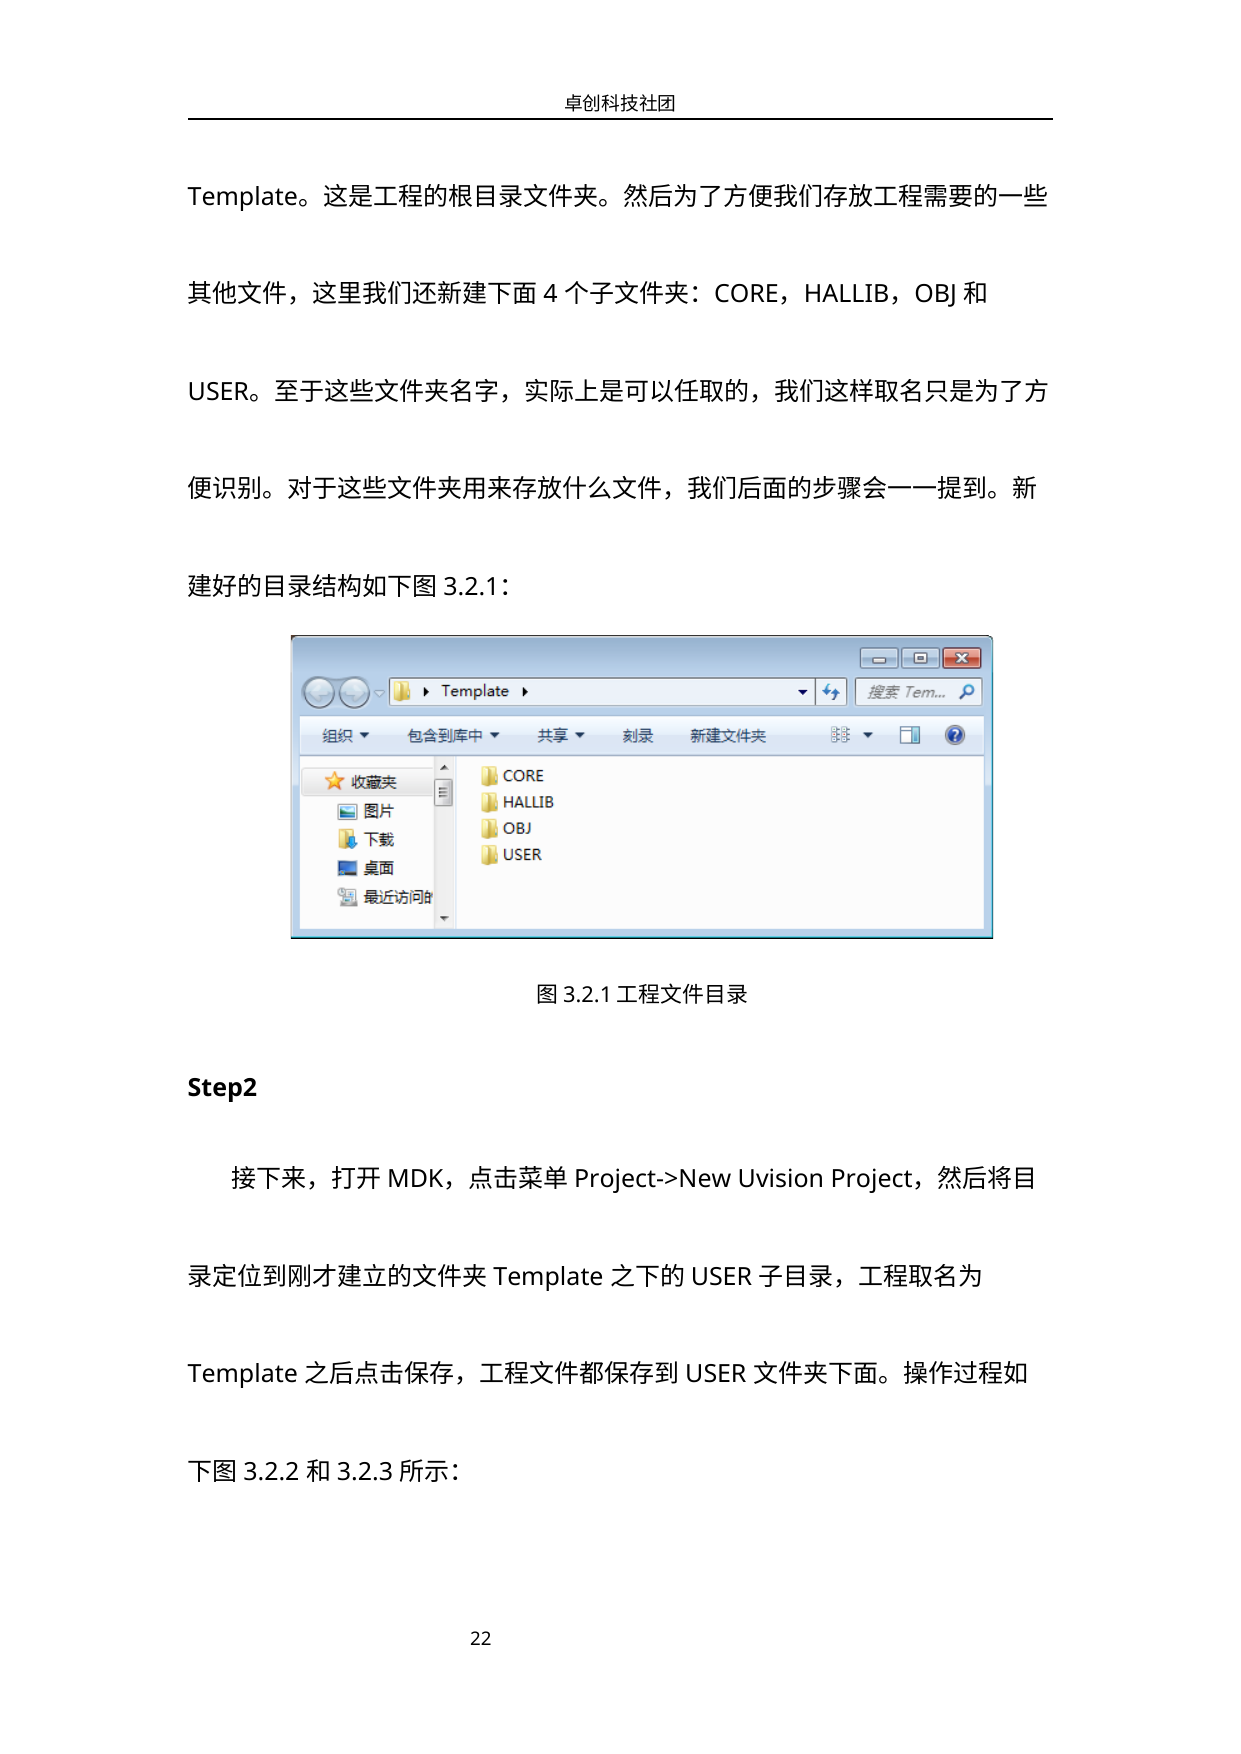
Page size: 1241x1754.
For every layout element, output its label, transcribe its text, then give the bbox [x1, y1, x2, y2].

text 图 3.2.1工程文件目录 [187, 977, 1053, 1009]
subtitle Step2 [187, 1054, 1053, 1119]
picture [290, 635, 994, 939]
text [187, 162, 1053, 617]
text 接下来，打开 MDK，点击菜单 Project->New Uvision Project，然后将目录定位到刚才建立的文件夹 Template 之下的 USER 子目录，工程取名为 Template 之后点击保存，工程文件都保存到 USER 文件夹下面。操作过程如下图 3.2.2 和 3.2.3 所示： [187, 1144, 1053, 1502]
